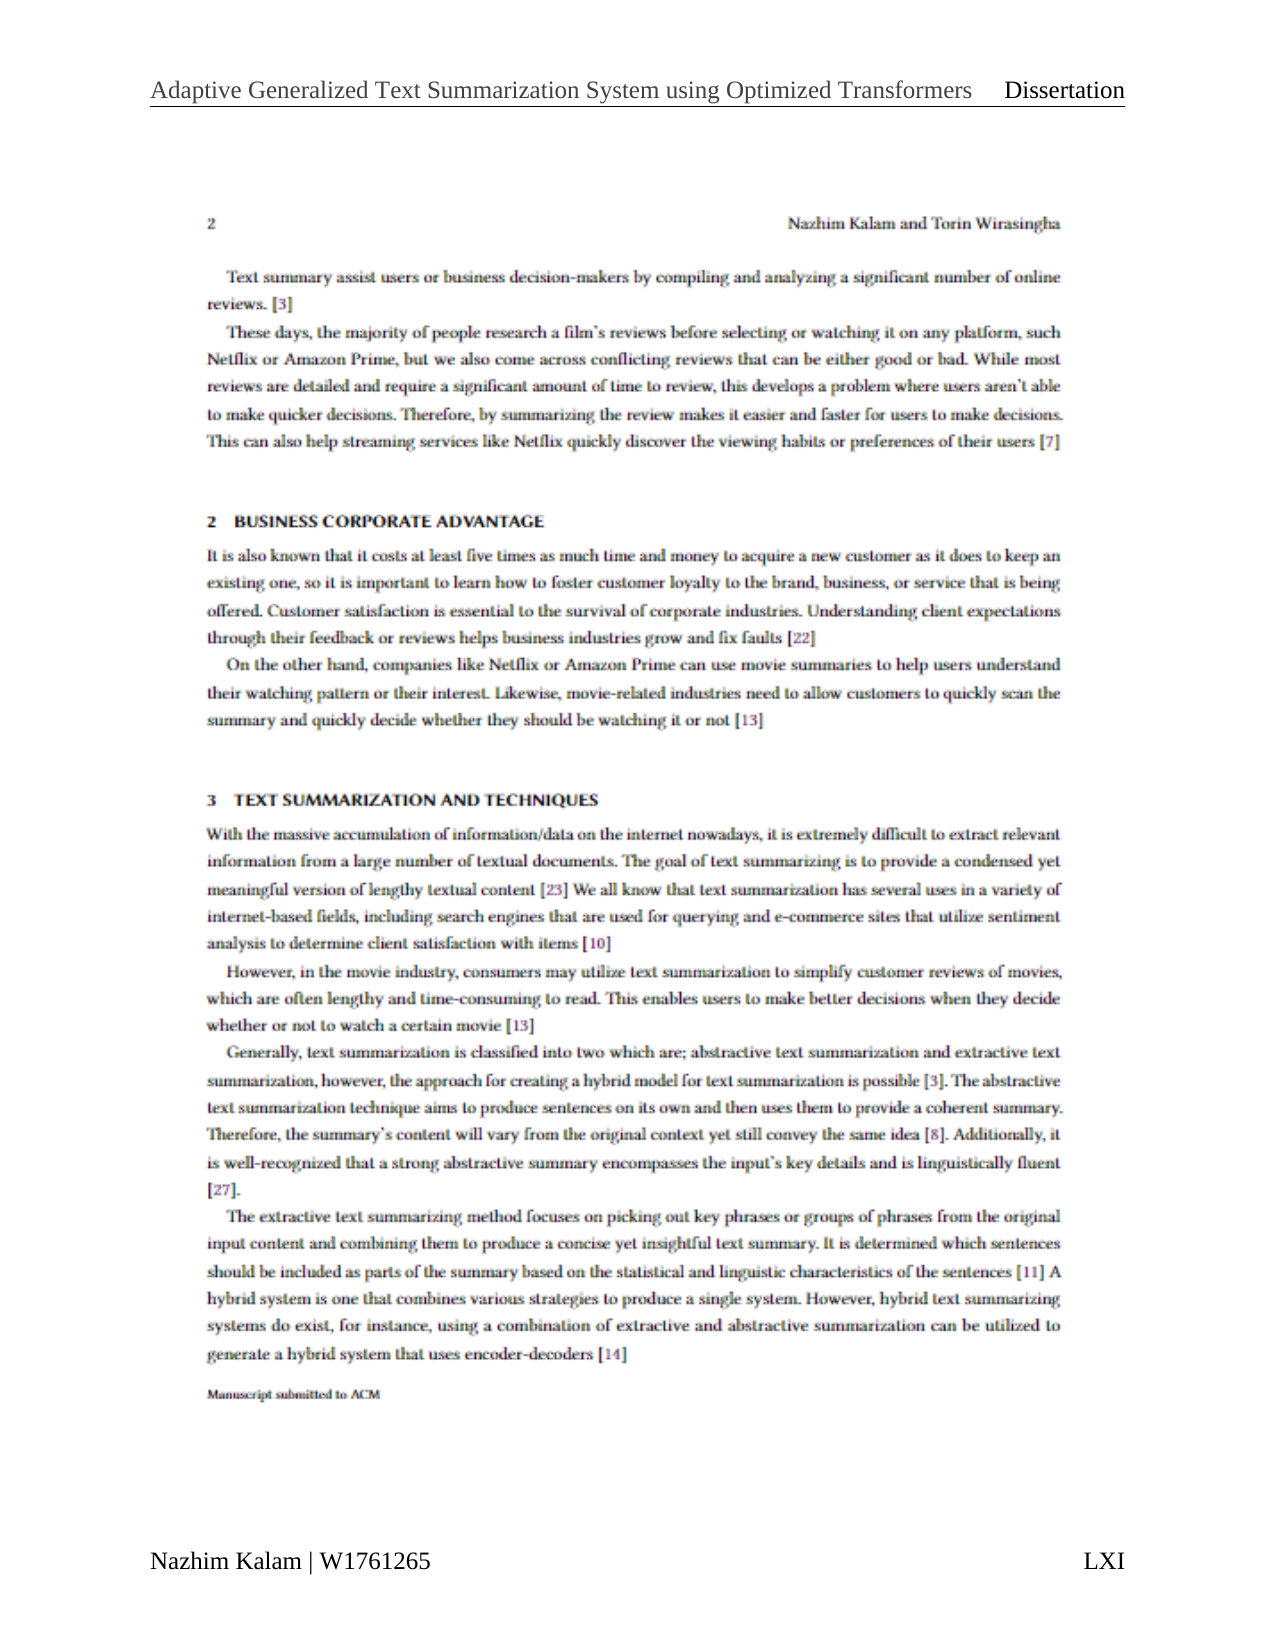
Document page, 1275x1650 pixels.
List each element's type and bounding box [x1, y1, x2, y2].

picture [150, 150, 1128, 1476]
